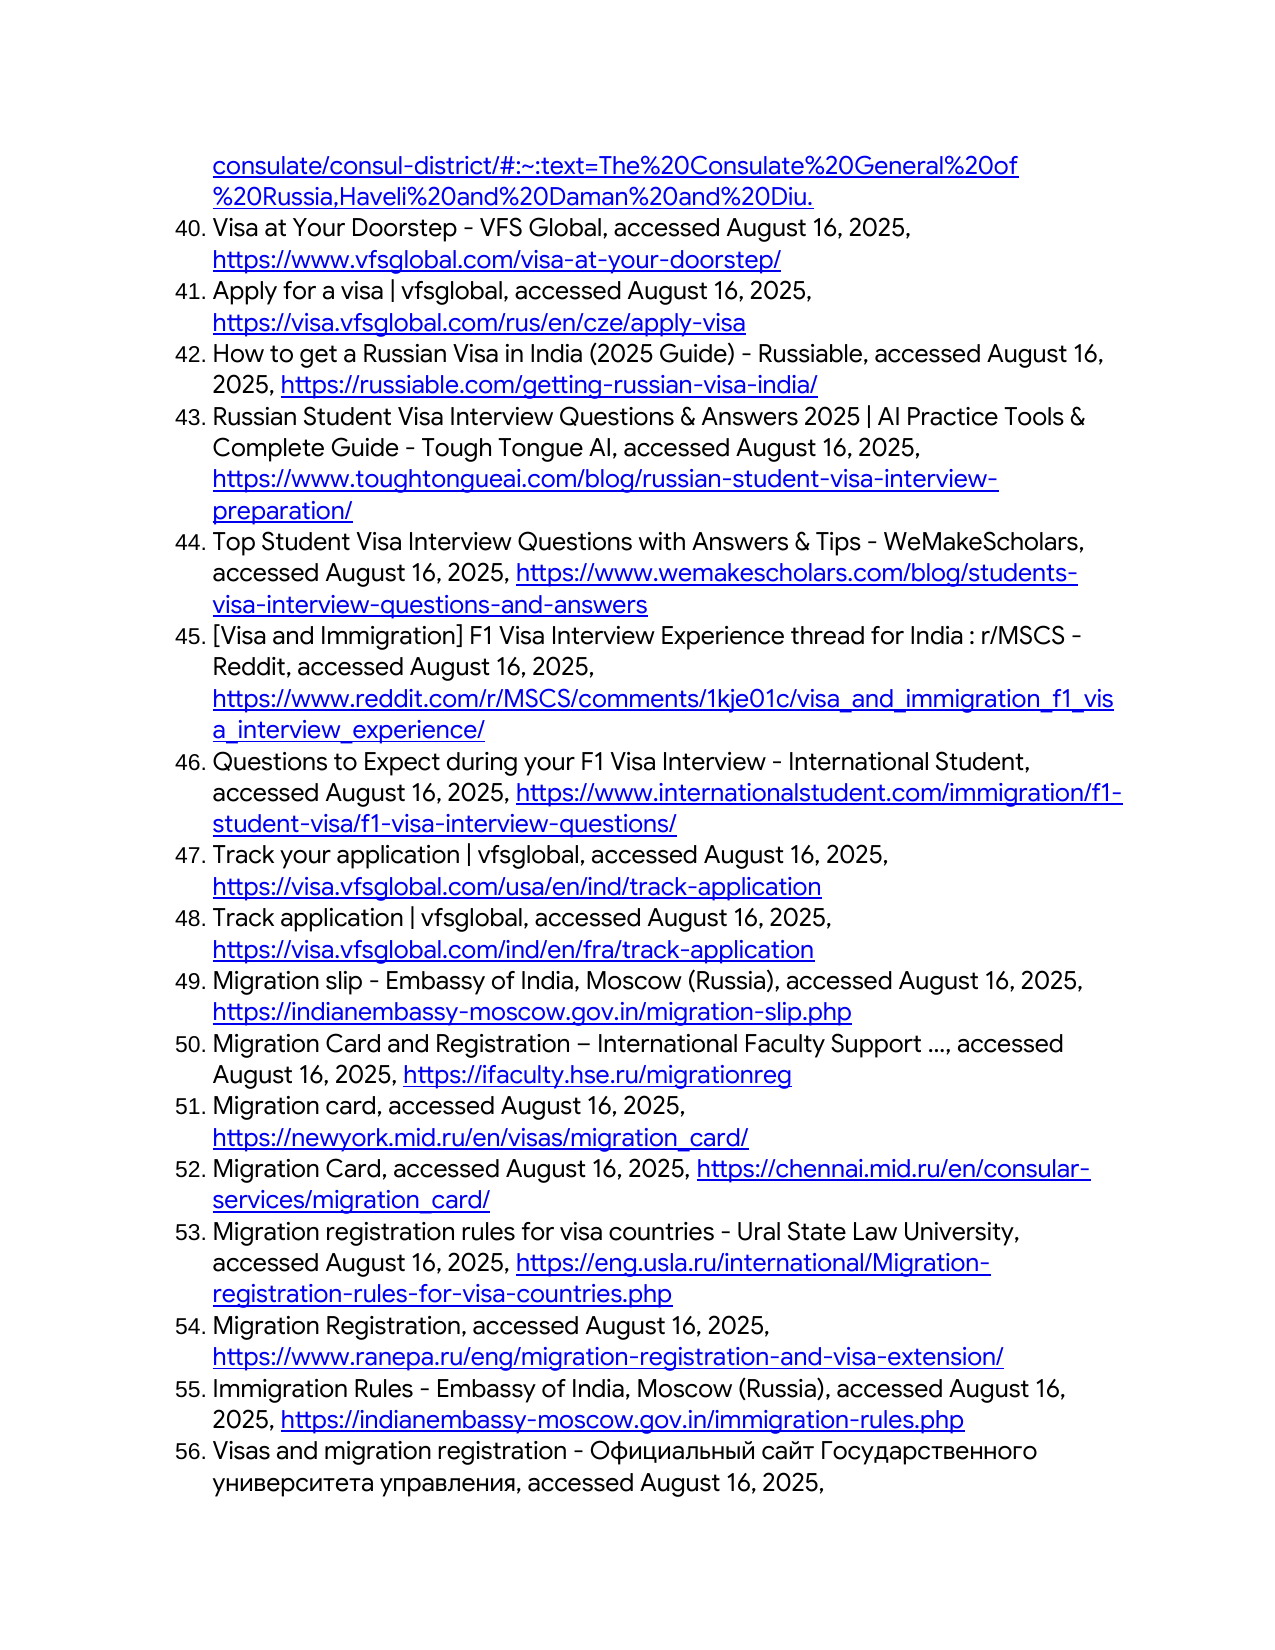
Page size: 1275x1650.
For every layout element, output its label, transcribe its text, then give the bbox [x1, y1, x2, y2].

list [175, 1436, 1125, 1498]
list Questions to Expect during your F1 Visa Interview - International Student, accessed August 16, 2025, https://www.internationalstudent.com/immigration/f1-student-visa/f1-visa-interview-questions/ [175, 746, 1125, 840]
list Russian Student Visa Interview Questions & Answers 2025 | AI Practice Tools & Complete Guide - Tough Tongue AI, accessed August 16, 2025, https://www.toughtongueai.com/blog/russian-student-visa-interview-preparation/ [175, 401, 1125, 526]
list Track your application | vfsglobal, accessed August 16, 2025, https://visa.vfsglobal.com/usa/en/ind/track-application [175, 840, 1125, 902]
list [Visa and Immigration] F1 Visa Interview Experience thread for India : r/MSCS - Reddit, accessed August 16, 2025, https://www.reddit.com/r/MSCS/comments/1kje01c/visa_and_immigration_f1_visa_interview_experience/ [175, 620, 1125, 746]
list Top Student Visa Interview Questions with Answers & Tips - WeMakeScholars, accessed August 16, 2025, https://www.wemakescholars.com/blog/students-visa-interview-questions-and-answers [175, 526, 1125, 620]
list Immigration Rules - Embassy of India, Moscow (Russia), accessed August 16, 2025, https://indianembassy-moscow.gov.in/immigration-rules.php [175, 1373, 1125, 1436]
list Migration slip - Embassy of India, Moscow (Russia), accessed August 16, 2025, https://indianembassy-moscow.gov.in/migration-slip.php [175, 965, 1125, 1028]
list How to get a Russian Visa in India (2025 Guide) - Russiable, accessed August 16, 2025, https://russiable.com/getting-russian-visa-india/ [175, 338, 1125, 401]
list Apply for a visa | vfsglobal, accessed August 16, 2025, https://visa.vfsglobal.com/rus/en/cze/apply-visa [175, 275, 1125, 338]
list Migration card, accessed August 16, 2025, https://newyork.mid.ru/en/visas/migration_card/ [175, 1091, 1125, 1153]
list Migration Registration, accessed August 16, 2025, https://www.ranepa.ru/eng/migration-registration-and-visa-extension/ [175, 1310, 1125, 1373]
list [175, 150, 1125, 213]
list Track application | vfsglobal, accessed August 16, 2025, https://visa.vfsglobal.com/ind/en/fra/track-application [175, 902, 1125, 965]
list Migration Card, accessed August 16, 2025, https://chennai.mid.ru/en/consular-services/migration_card/ [175, 1153, 1125, 1216]
list Visa at Your Doorstep - VFS Global, accessed August 16, 2025, https://www.vfsglobal.com/visa-at-your-doorstep/ [175, 213, 1125, 275]
list Migration Card and Registration – International Faculty Support ..., accessed August 16, 2025, https://ifaculty.hse.ru/migrationreg [175, 1028, 1125, 1091]
list Migration registration rules for visa countries - Ural State Law University, accessed August 16, 2025, https://eng.usla.ru/international/Migration-registration-rules-for-visa-countries.php [175, 1216, 1125, 1310]
